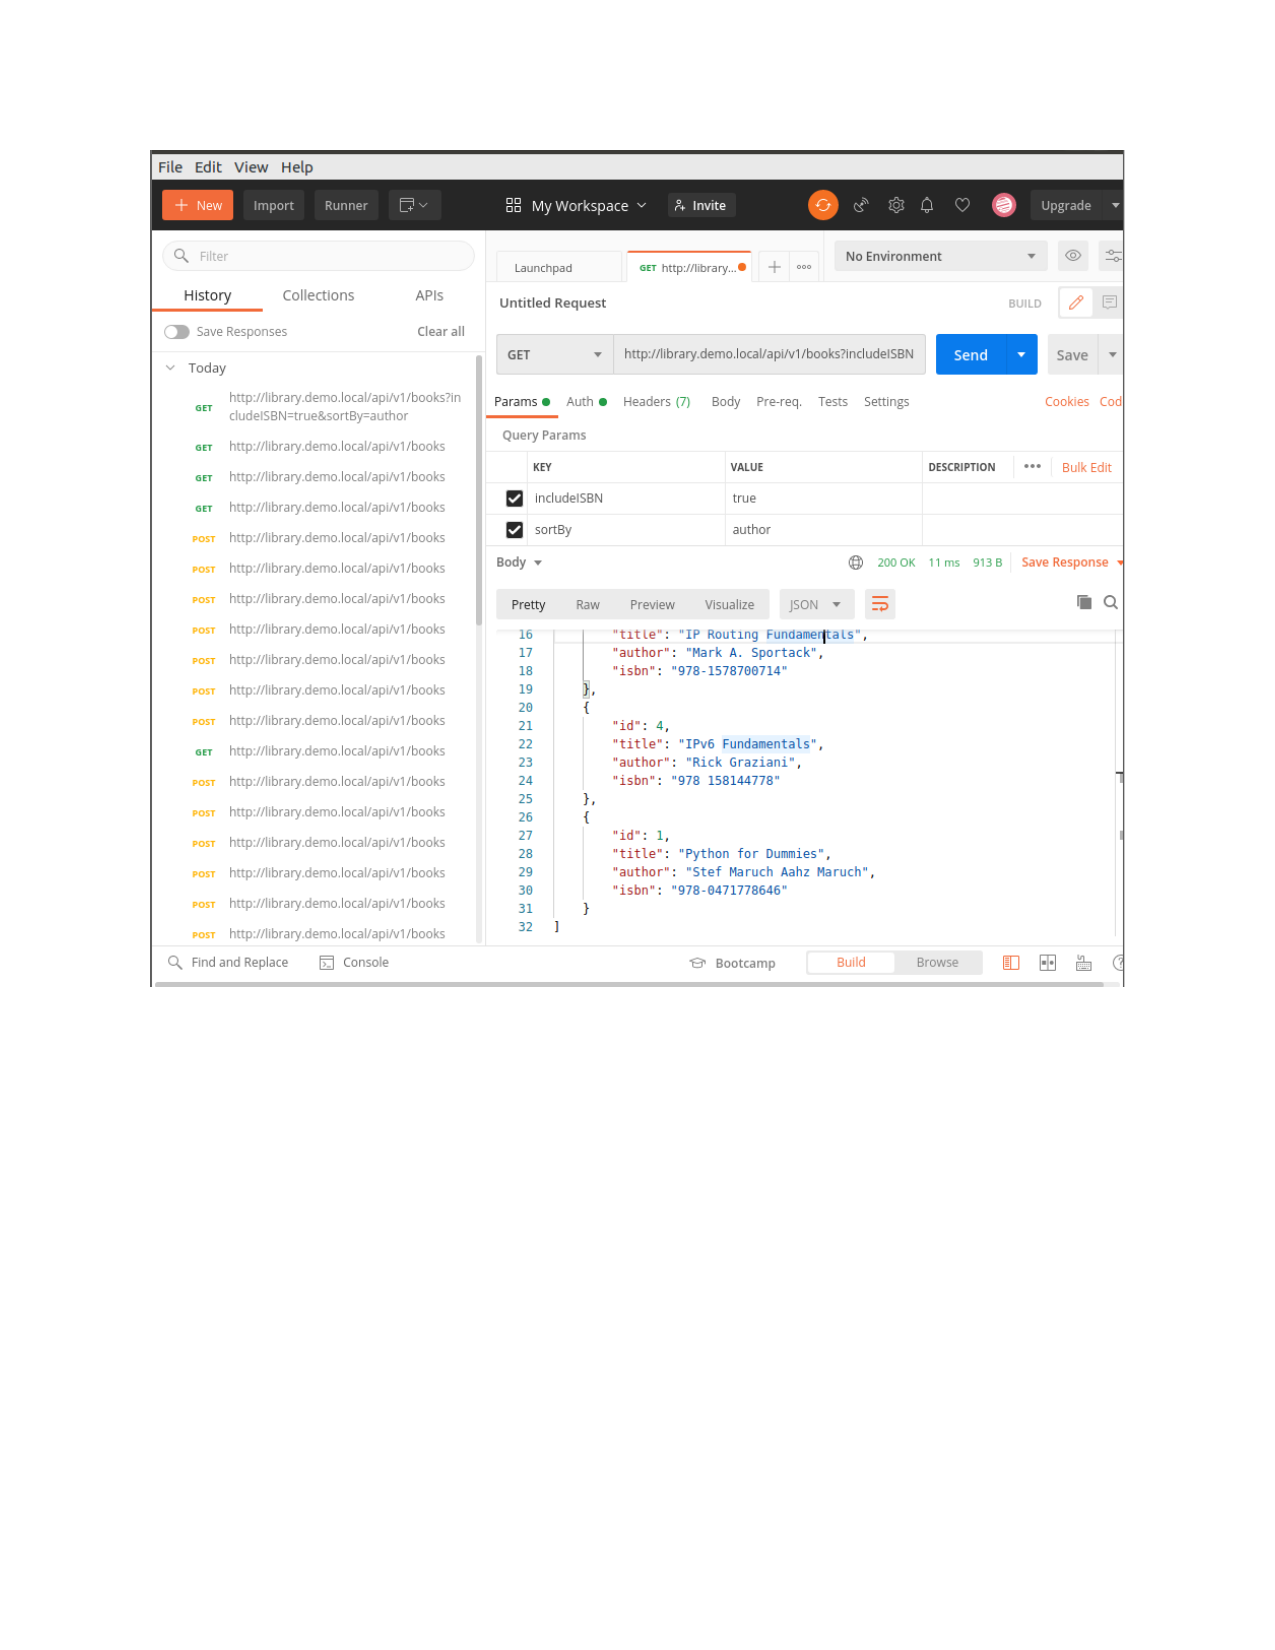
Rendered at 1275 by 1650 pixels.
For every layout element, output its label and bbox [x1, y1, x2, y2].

picture [150, 150, 1125, 987]
